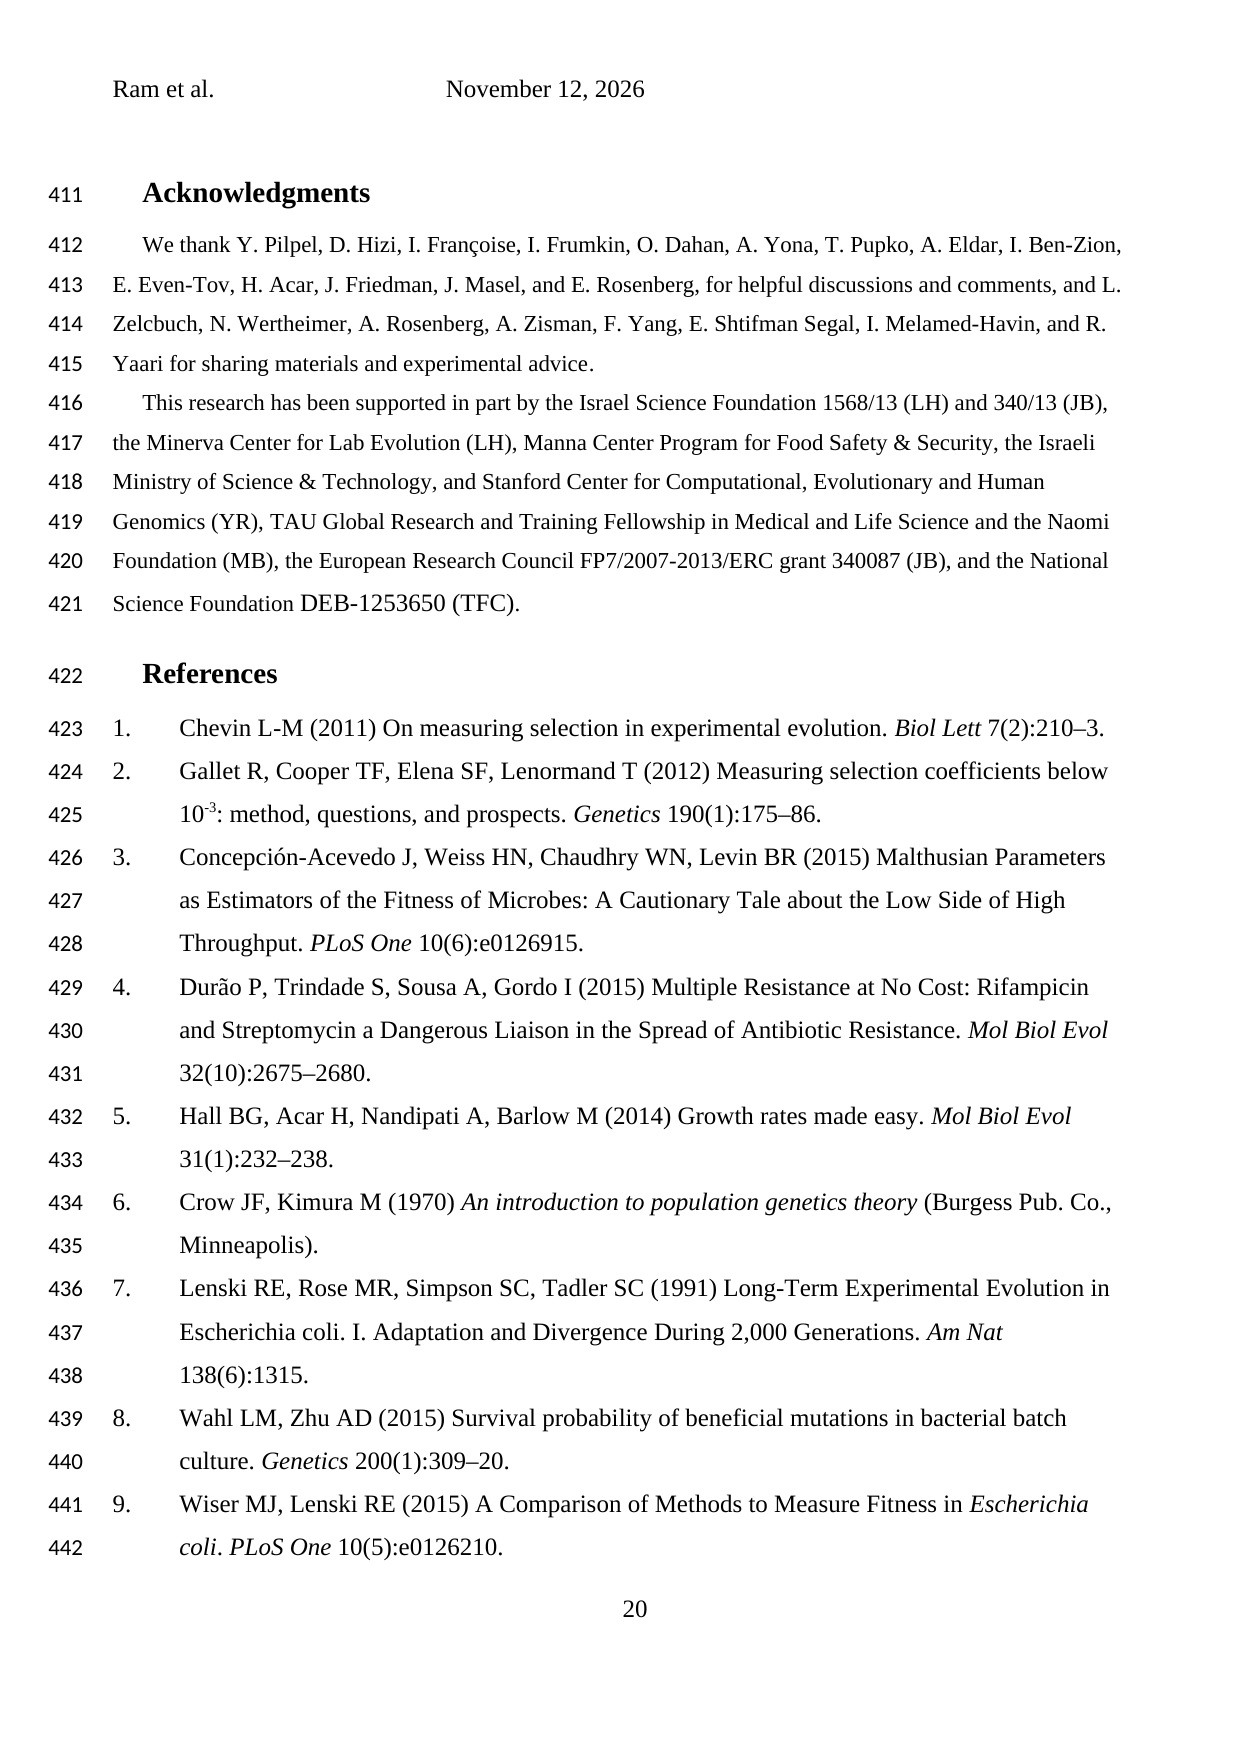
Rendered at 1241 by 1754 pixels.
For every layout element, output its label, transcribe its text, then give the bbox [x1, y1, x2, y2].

subtitle References [112, 656, 1128, 690]
text 9. Wiser MJ, Lenski RE (2015) A Comparison of Methods to Measure Fitness in Escherichia coli. PLoS One 10(5):e0126210. [112, 1489, 1128, 1561]
text 4. Durão P, Trindade S, Sousa A, Gordo I (2015) Multiple Resistance at No Cost: Rifampicin and Streptomycin a Dangerous Liaison in the Spread of Antibiotic Resistance. Mol Biol Evol 32(10):2675–2680. [112, 972, 1128, 1087]
subtitle Acknowledgments [112, 175, 1128, 208]
text 1. Chevin L-M (2011) On measuring selection in experimental evolution. Biol Lett 7(2):210–3. [112, 713, 1128, 742]
text 7. Lenski RE, Rose MR, Simpson SC, Tadler SC (1991) Long-Term Experimental Evolution in Escherichia coli. I. Adaptation and Divergence During 2,000 Generations. Am Nat 138(6):1315. [112, 1273, 1128, 1388]
text This research has been supported in part by the Israel Science Foundation 1568/13 (LH) and 340/13 (JB), the Minerva Center for Lab Evolution (LH), Manna Center Program for Food Safety & Security, the Israeli Ministry of Science & Technology, and Stanford Center for Computational, Evolutionary and Human Genomics (YR), TAU Global Research and Training Fellowship in Medical and Life Science and the Naomi Foundation (MB), the European Research Council FP7/2007-2013/ERC grant 340087 (JB), and the National Science Foundation DEB-1253650 (TFC). [112, 389, 1128, 617]
text 8. Wahl LM, Zhu AD (2015) Survival probability of beneficial mutations in bacterial batch culture. Genetics 200(1):309–20. [112, 1403, 1128, 1475]
text 6. Crow JF, Kimura M (1970) An introduction to population genetics theory (Burgess Pub. Co., Minneapolis). [112, 1187, 1128, 1259]
text 3. Concepción-Acevedo J, Weiss HN, Chaudhry WN, Levin BR (2015) Malthusian Parameters as Estimators of the Fitness of Microbes: A Cautionary Tale about the Low Side of High Throughput. PLoS One 10(6):e0126915. [112, 842, 1128, 957]
text 5. Hall BG, Acar H, Nandipati A, Barlow M (2014) Growth rates made easy. Mol Biol Evol 31(1):232–238. [112, 1101, 1128, 1173]
text 2. Gallet R, Cooper TF, Elena SF, Lenormand T (2012) Measuring selection coefficients below 10-3: method, questions, and prospects. Genetics 190(1):175–86. [112, 756, 1128, 828]
text We thank Y. Pilpel, D. Hizi, I. Françoise, I. Frumkin, O. Dahan, A. Yona, T. Pupko, A. Eldar, I. Ben-Zion, E. Even-Tov, H. Acar, J. Friedman, J. Masel, and E. Rosenberg, for helpful discussions and comments, and L. Zelcbuch, N. Wertheimer, A. Rosenberg, A. Zisman, F. Yang, E. Shtifman Segal, I. Melamed-Havin, and R. Yaari for sharing materials and experimental advice. [112, 232, 1128, 376]
